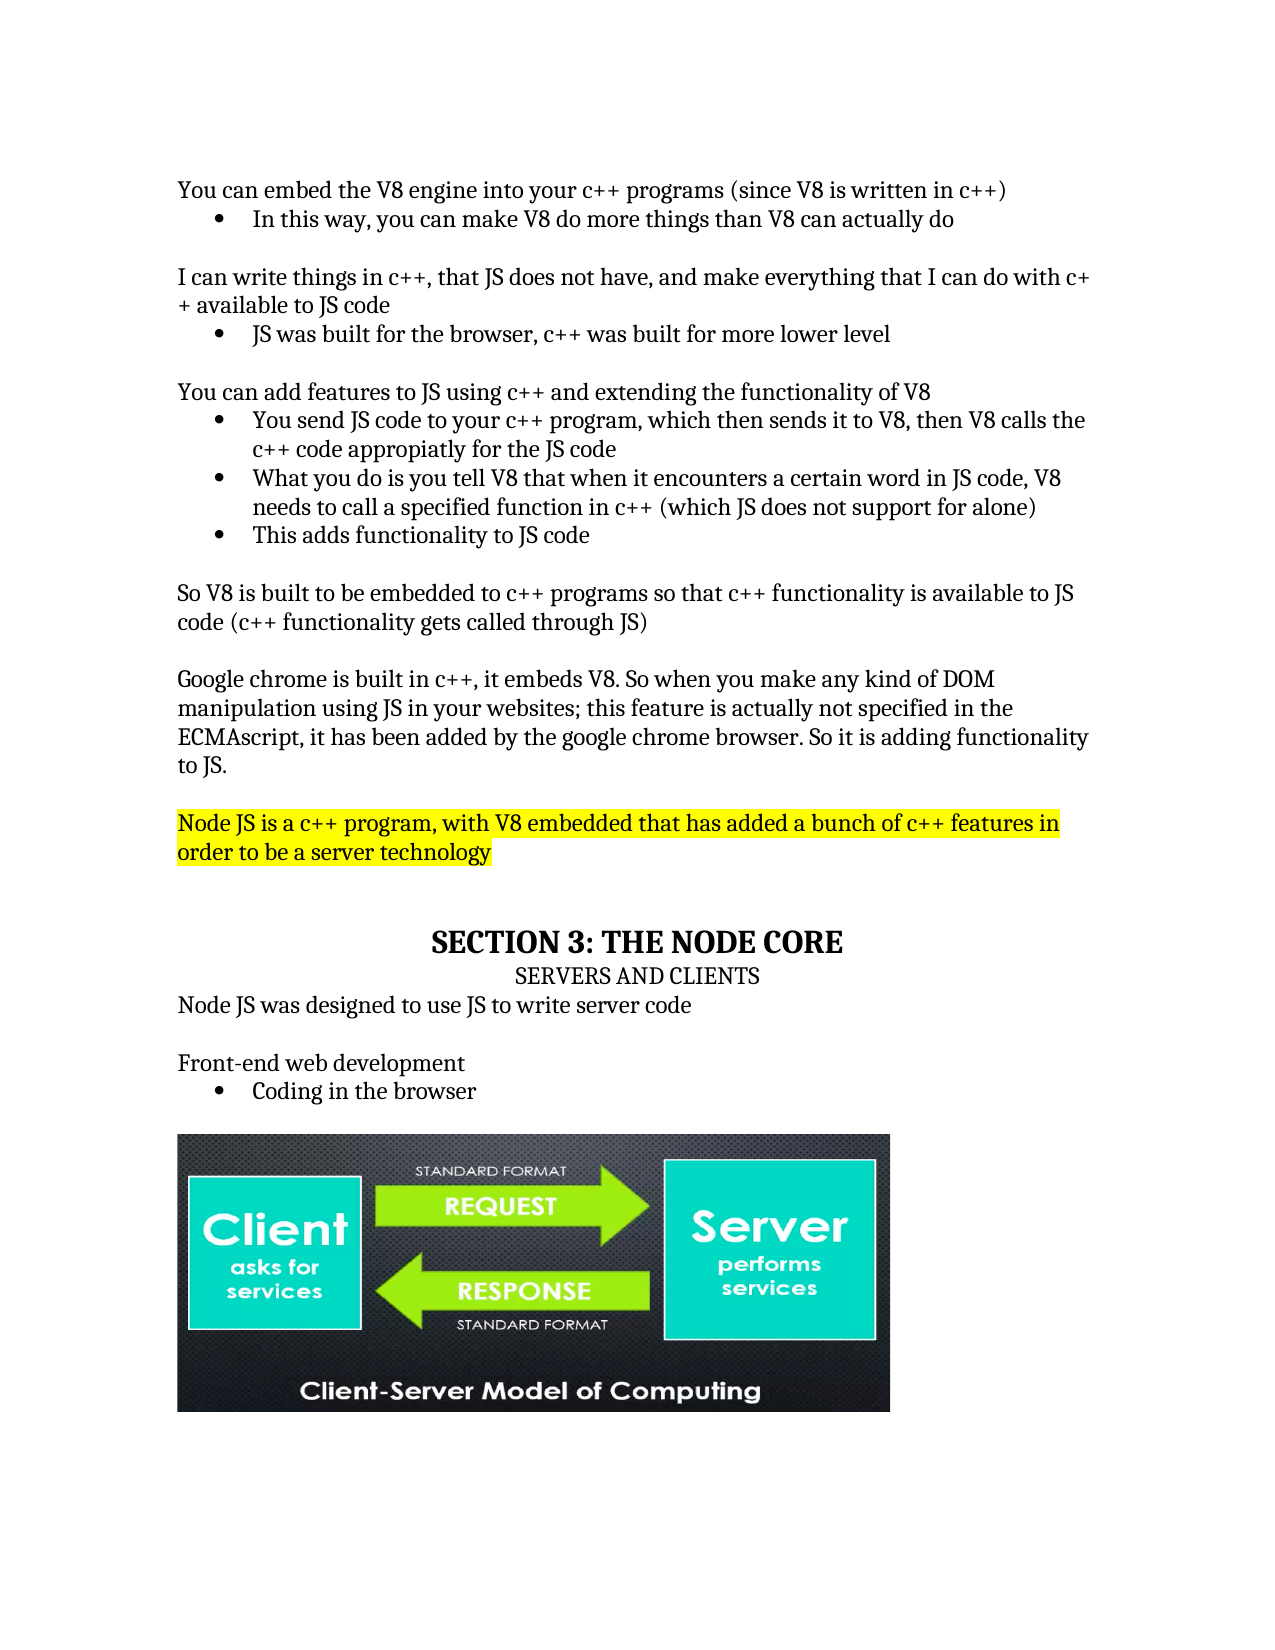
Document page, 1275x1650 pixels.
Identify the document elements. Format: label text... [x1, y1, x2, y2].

picture [177, 1134, 891, 1412]
list You send JS code to your c++ program, which then sends it to V8, then V8 calls the c++ code appropiatly for the JS code [215, 406, 1098, 464]
text So V8 is built to be embedded to c++ programs so that c++ functionality is available to JS code (c++ functionality gets called through JS) [177, 579, 1098, 636]
text SERVERS AND CLIENTS [177, 962, 1098, 991]
text You can add features to JS using c++ and extending the functionality of V8 [177, 378, 1098, 406]
list What you do is you tell V8 that when it encounters a certain word in JS code, V8 needs to call a specified function in c++ (which JS does not support for alone) [215, 464, 1098, 521]
list In this way, you can make V8 do more things than V8 can actually do [215, 205, 1098, 234]
text Google chrome is built in c++, it embeds V8. So when you make any kind of DOM manipulation using JS in your websites; this feature is actually not specified in the ECMAscript, it has been added by the google chrome browser. So it is adding functionality to JS. [177, 665, 1098, 780]
text You can embed the V8 engine into your c++ programs (since V8 is written in c++) [177, 176, 1098, 205]
list This adds functionality to JS code [215, 521, 1098, 550]
text Node JS was designed to use JS to write server code [177, 991, 1098, 1020]
list JS was built for the browser, c++ was built for more lower level [215, 320, 1098, 349]
text I can write things in c++, that JS does not have, and make everything that I can do with c++ available to JS code [177, 263, 1098, 320]
text SECTION 3: THE NODE CORE [177, 924, 1098, 962]
list Coding in the browser [215, 1077, 1098, 1106]
text Front-end web development [177, 1048, 1098, 1077]
text Node JS is a c++ program, with V8 embedded that has added a bunch of c++ features in order to be a server technology [492, 809, 1098, 866]
